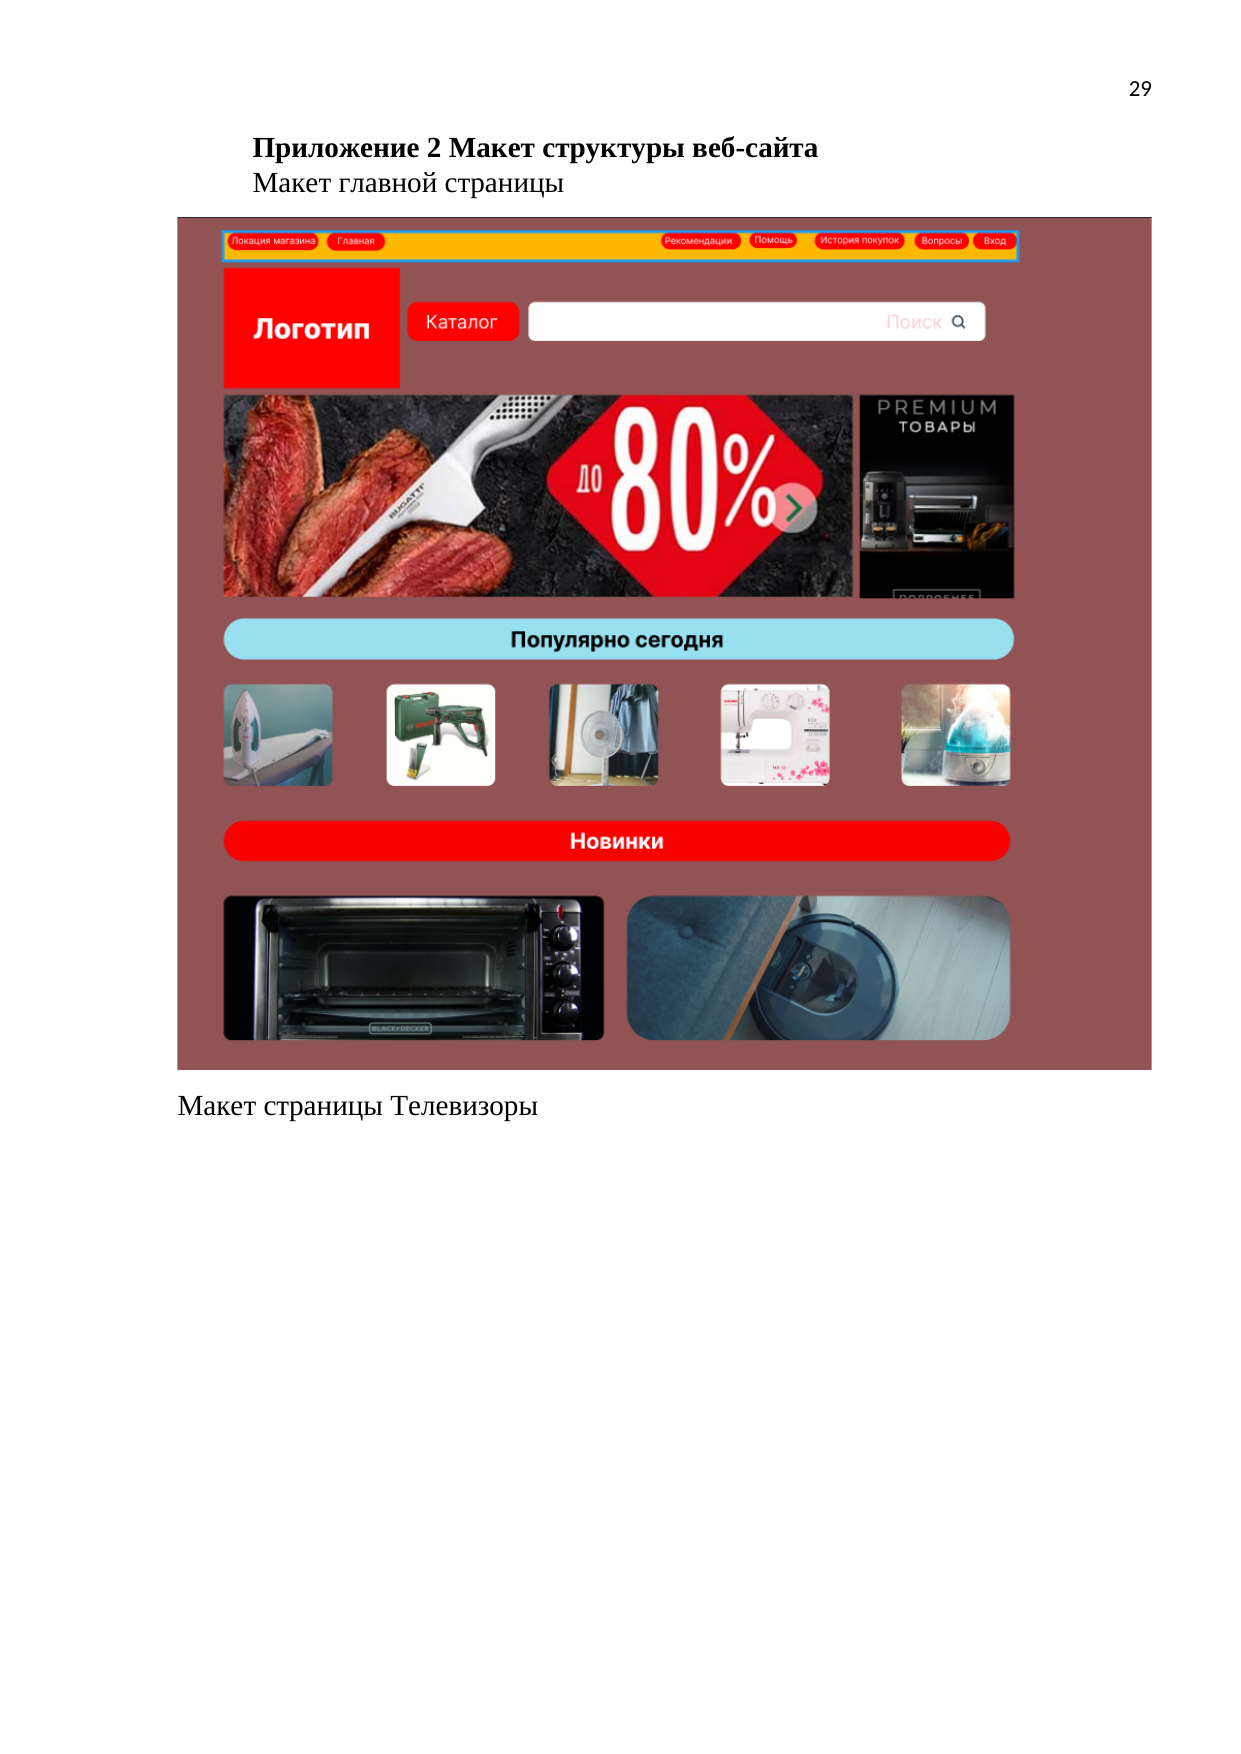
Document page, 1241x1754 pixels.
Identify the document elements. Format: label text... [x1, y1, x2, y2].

picture [177, 217, 1152, 1070]
text Макет главной страницы [177, 165, 1152, 199]
subtitle Приложение 2 Макет структуры веб-сайта [177, 130, 1152, 163]
text Макет страницы Телевизоры [177, 1088, 1152, 1122]
